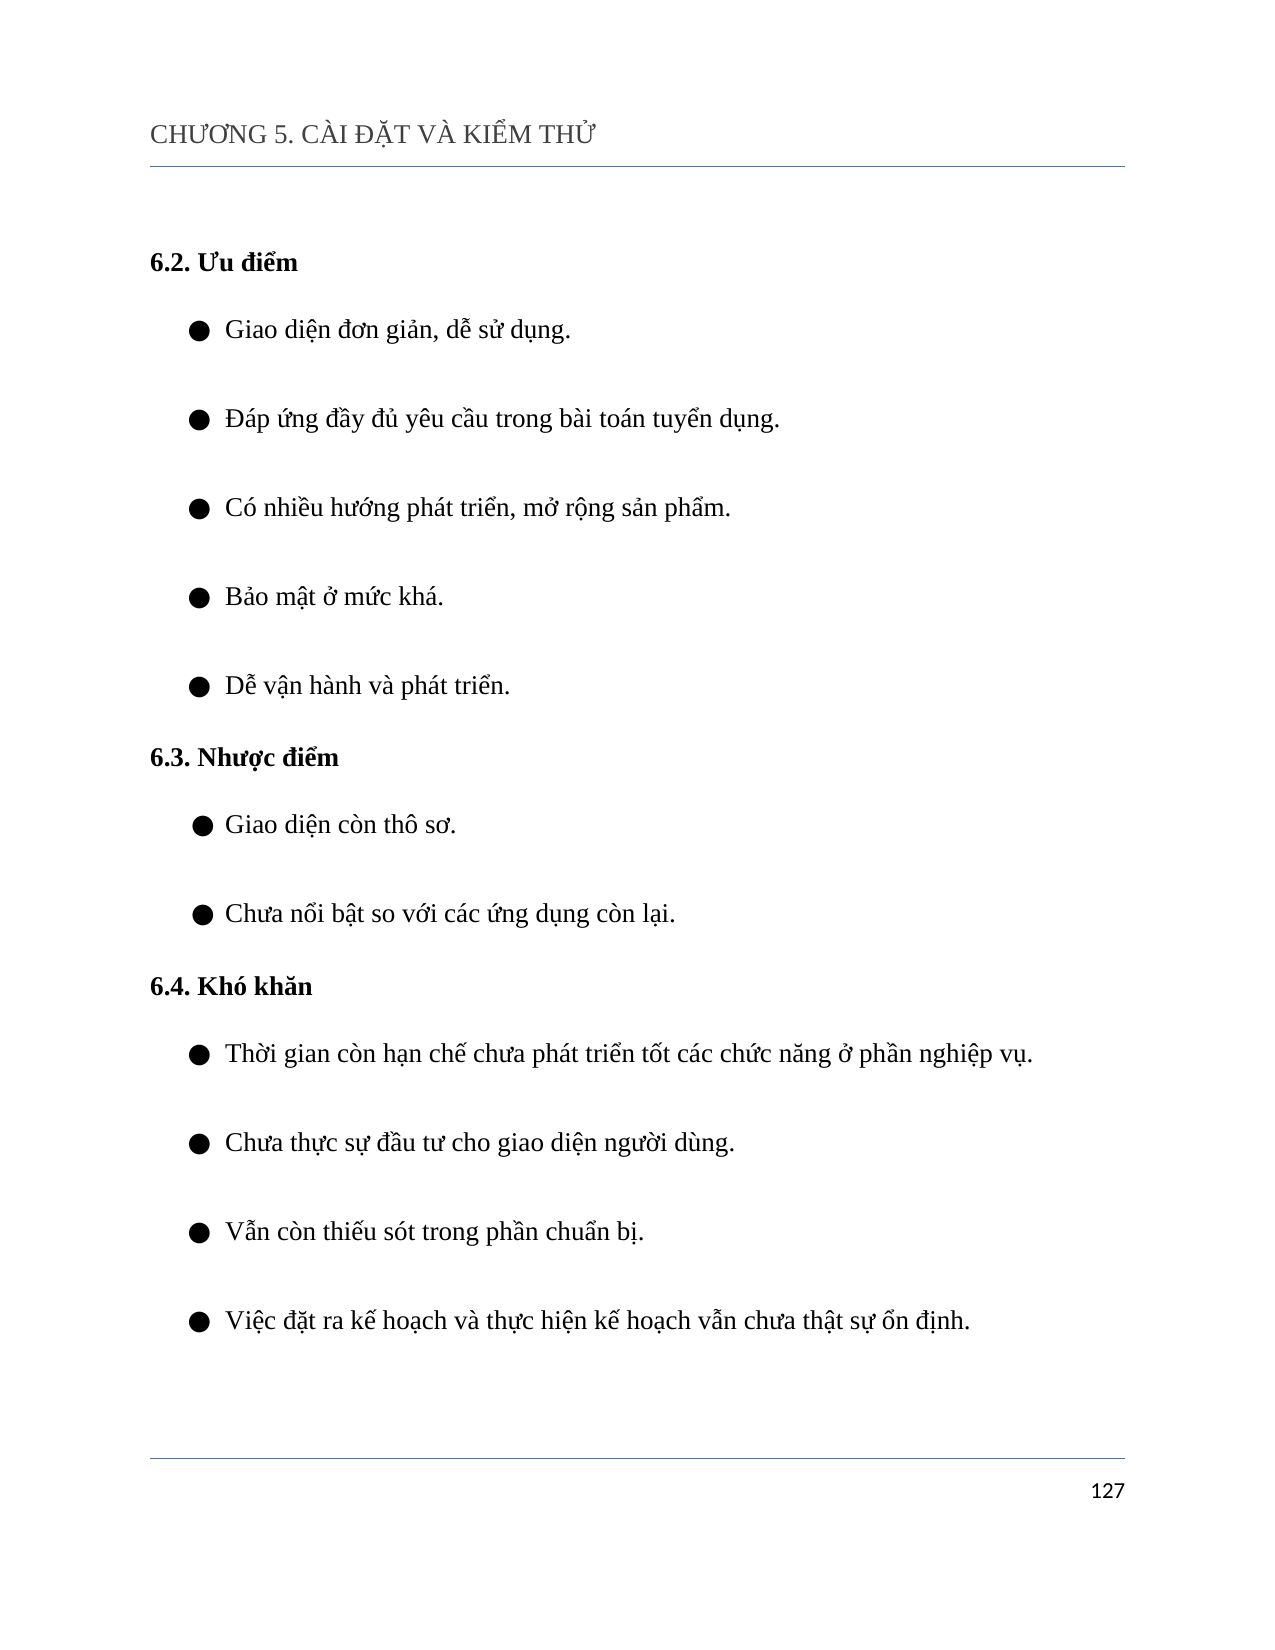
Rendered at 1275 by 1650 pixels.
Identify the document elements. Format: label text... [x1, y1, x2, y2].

list Chưa thực sự đầu tư cho giao diện người dùng. [187, 1112, 1125, 1167]
list Giao diện còn thô sơ. [191, 794, 1125, 849]
list Việc đặt ra kế hoạch và thực hiện kế hoạch vẫn chưa thật sự ổn định. [187, 1289, 1125, 1345]
list Đáp ứng đầy đủ yêu cầu trong bài toán tuyển dụng. [187, 387, 1125, 443]
list Bảo mật ở mức khá. [187, 565, 1125, 621]
list Có nhiều hướng phát triển, mở rộng sản phẩm. [187, 476, 1125, 532]
list Dễ vận hành và phát triển. [187, 654, 1125, 709]
list Vẫn còn thiếu sót trong phần chuẩn bị. [187, 1201, 1125, 1256]
list Chưa nổi bật so với các ứng dụng còn lại. [191, 883, 1125, 938]
list Thời gian còn hạn chế chưa phát triển tốt các chức năng ở phần nghiệp vụ. [187, 1023, 1125, 1078]
subtitle 6.2. Ưu điểm [150, 246, 1125, 277]
subtitle 6.3. Nhược điểm [150, 741, 1125, 773]
subtitle 6.4. Khó khăn [150, 970, 1125, 1001]
list Giao diện đơn giản, dễ sử dụng. [187, 298, 1125, 354]
